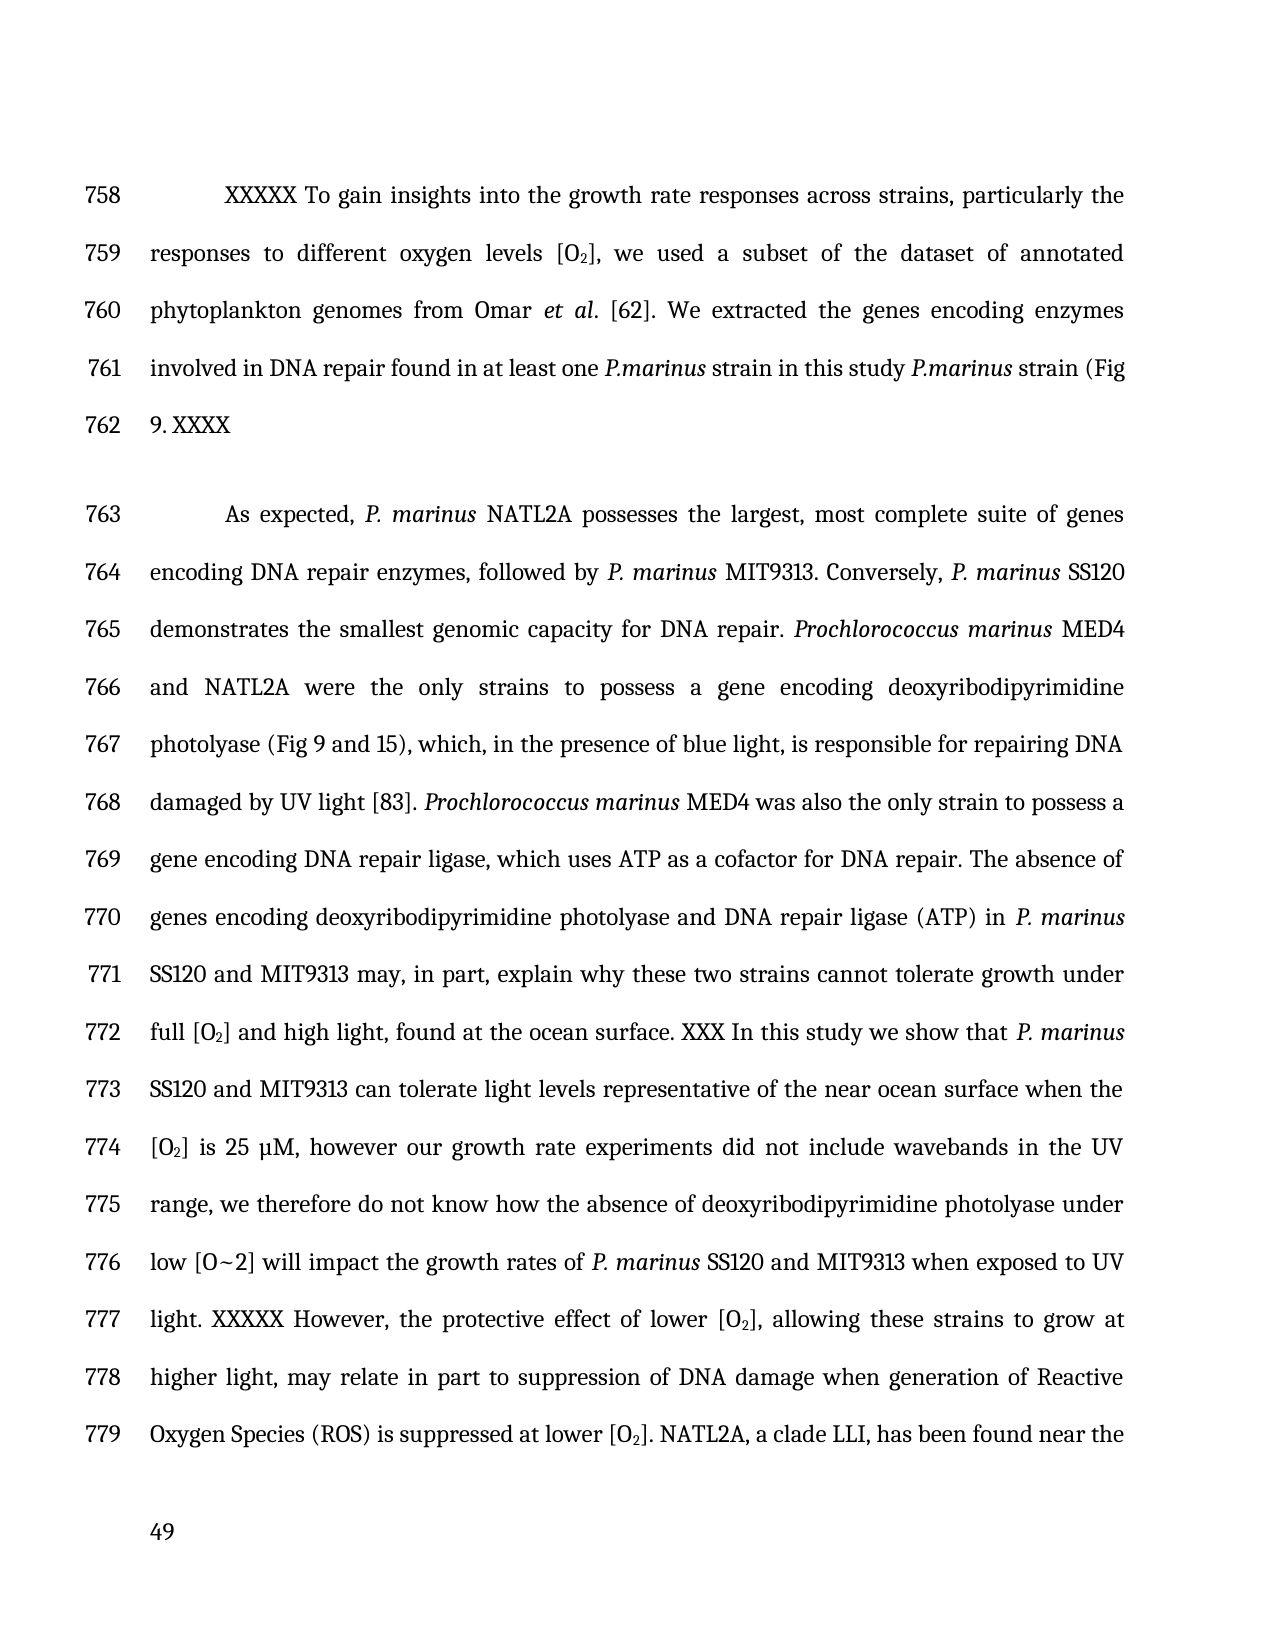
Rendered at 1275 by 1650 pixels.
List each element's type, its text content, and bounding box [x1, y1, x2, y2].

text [150, 500, 1125, 1449]
text XXXXX To gain insights into the growth rate responses across strains, particularly the responses to different oxygen levels [O2], we used a subset of the dataset of annotated phytoplankton genomes from Omar et al. [62]. We extracted the genes encoding enzymes involved in DNA repair found in at least one P.marinus strain in this study P.marinus strain (Fig 9. XXXX [150, 181, 1125, 440]
